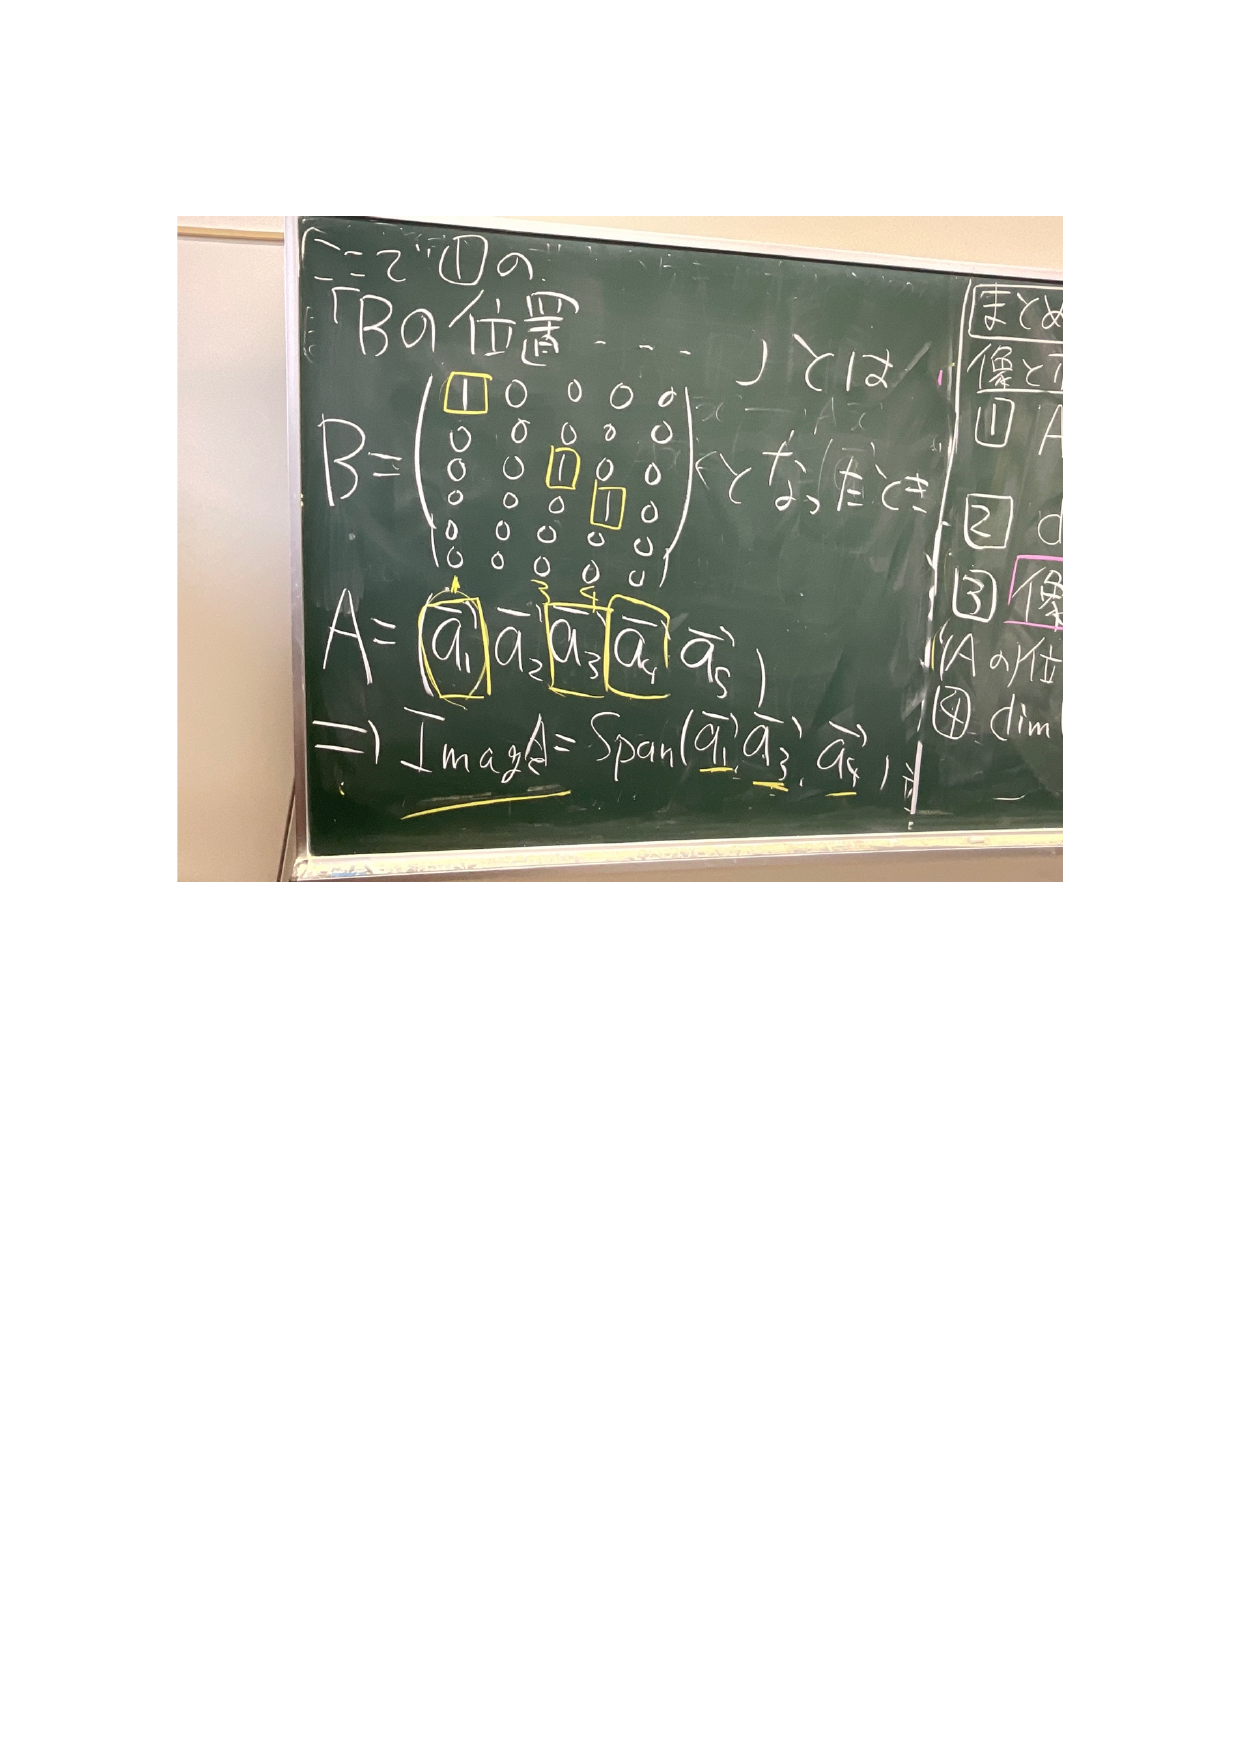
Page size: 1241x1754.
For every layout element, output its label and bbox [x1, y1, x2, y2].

picture [177, 216, 1063, 882]
